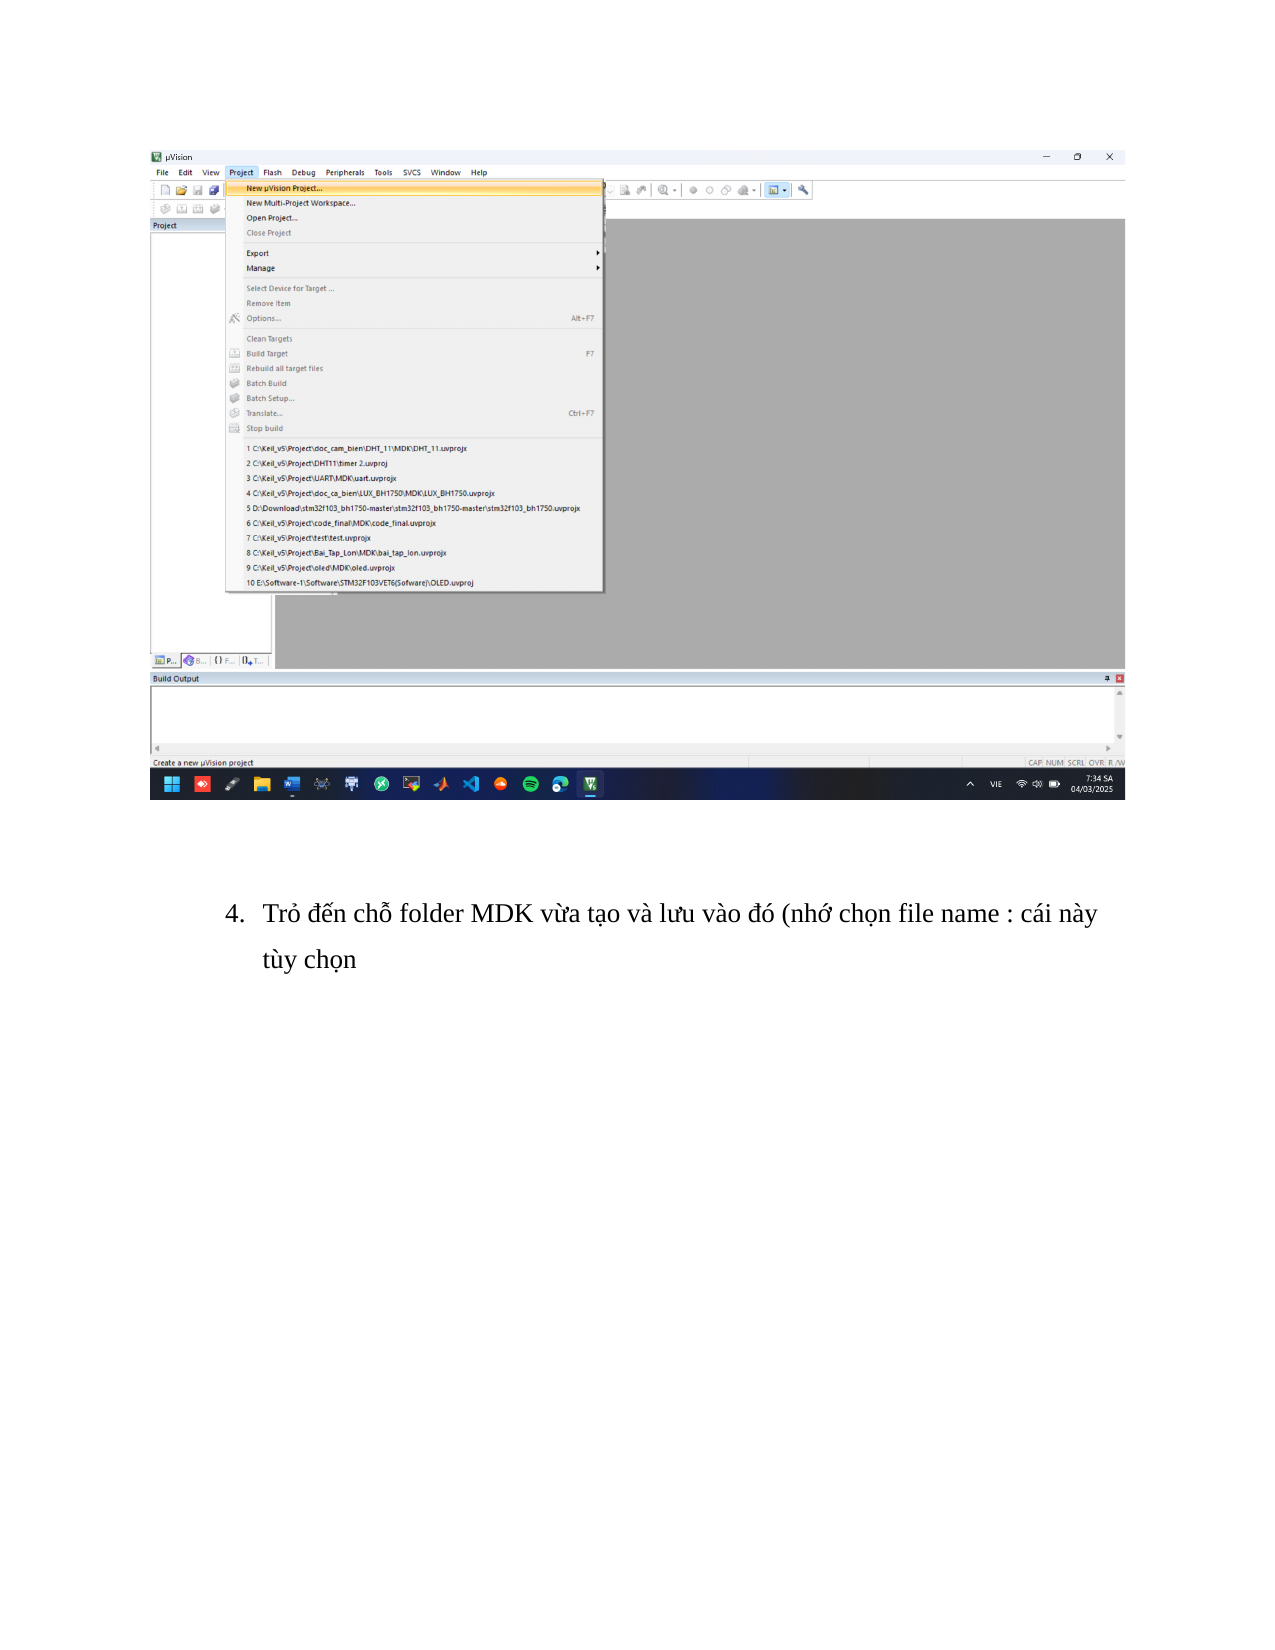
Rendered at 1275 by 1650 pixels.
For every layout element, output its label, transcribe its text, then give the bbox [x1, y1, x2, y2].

picture [150, 150, 1125, 800]
list Trỏ đến chỗ folder MDK vừa tạo và lưu vào đó (nhớ chọn file name : cái này tùy chọn [225, 897, 1125, 975]
